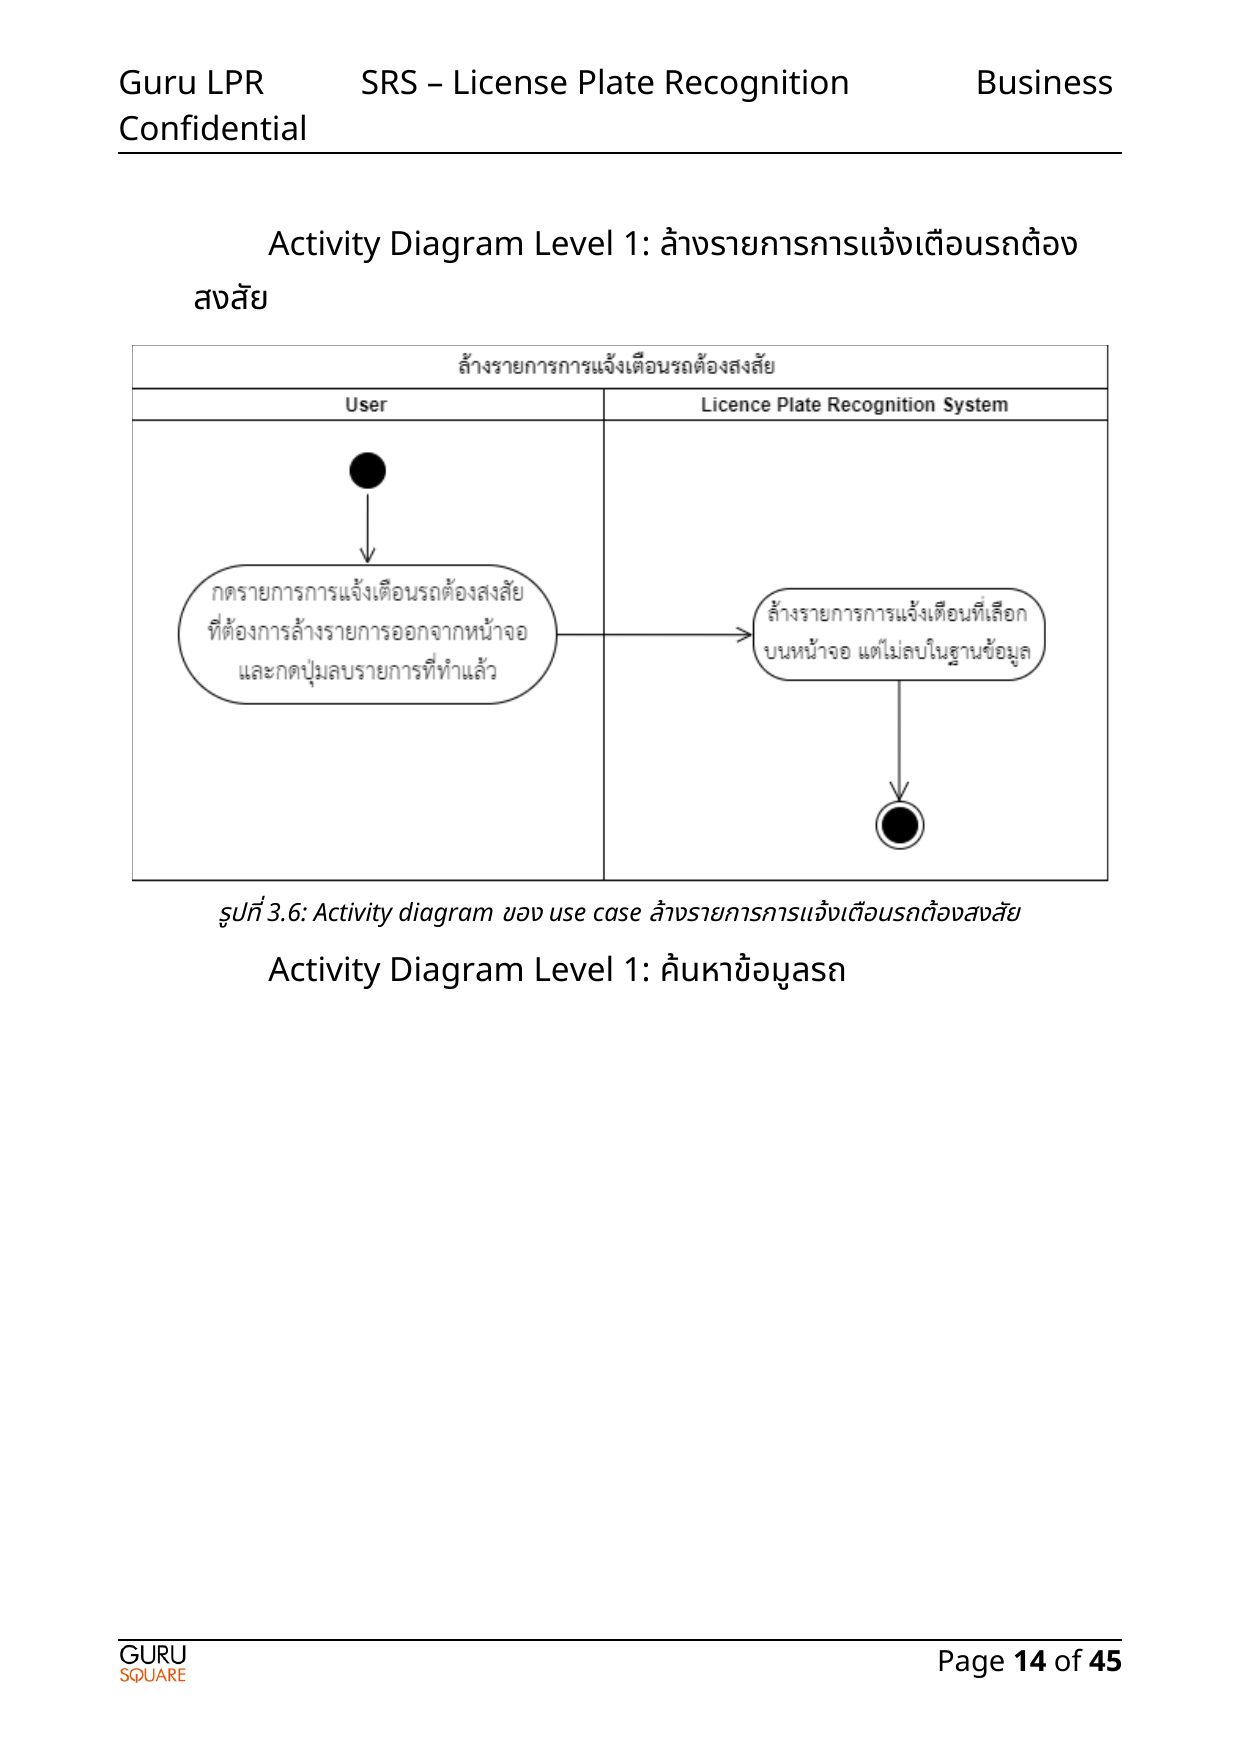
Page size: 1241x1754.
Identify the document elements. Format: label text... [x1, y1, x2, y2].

text รูปที่ 3.: Activity diagram ของ use case ล้างรายการการแจ้งเตือนรถต้องสงสัย [118, 895, 1122, 933]
picture [118, 1642, 188, 1684]
picture [132, 345, 1109, 883]
text Activity Diagram Level 1: ล้างรายการการแจ้งเตือนรถต้องสงสัย [193, 219, 1125, 324]
text Activity Diagram Level 1: ค้นหาข้อมูลรถ [118, 946, 1125, 996]
